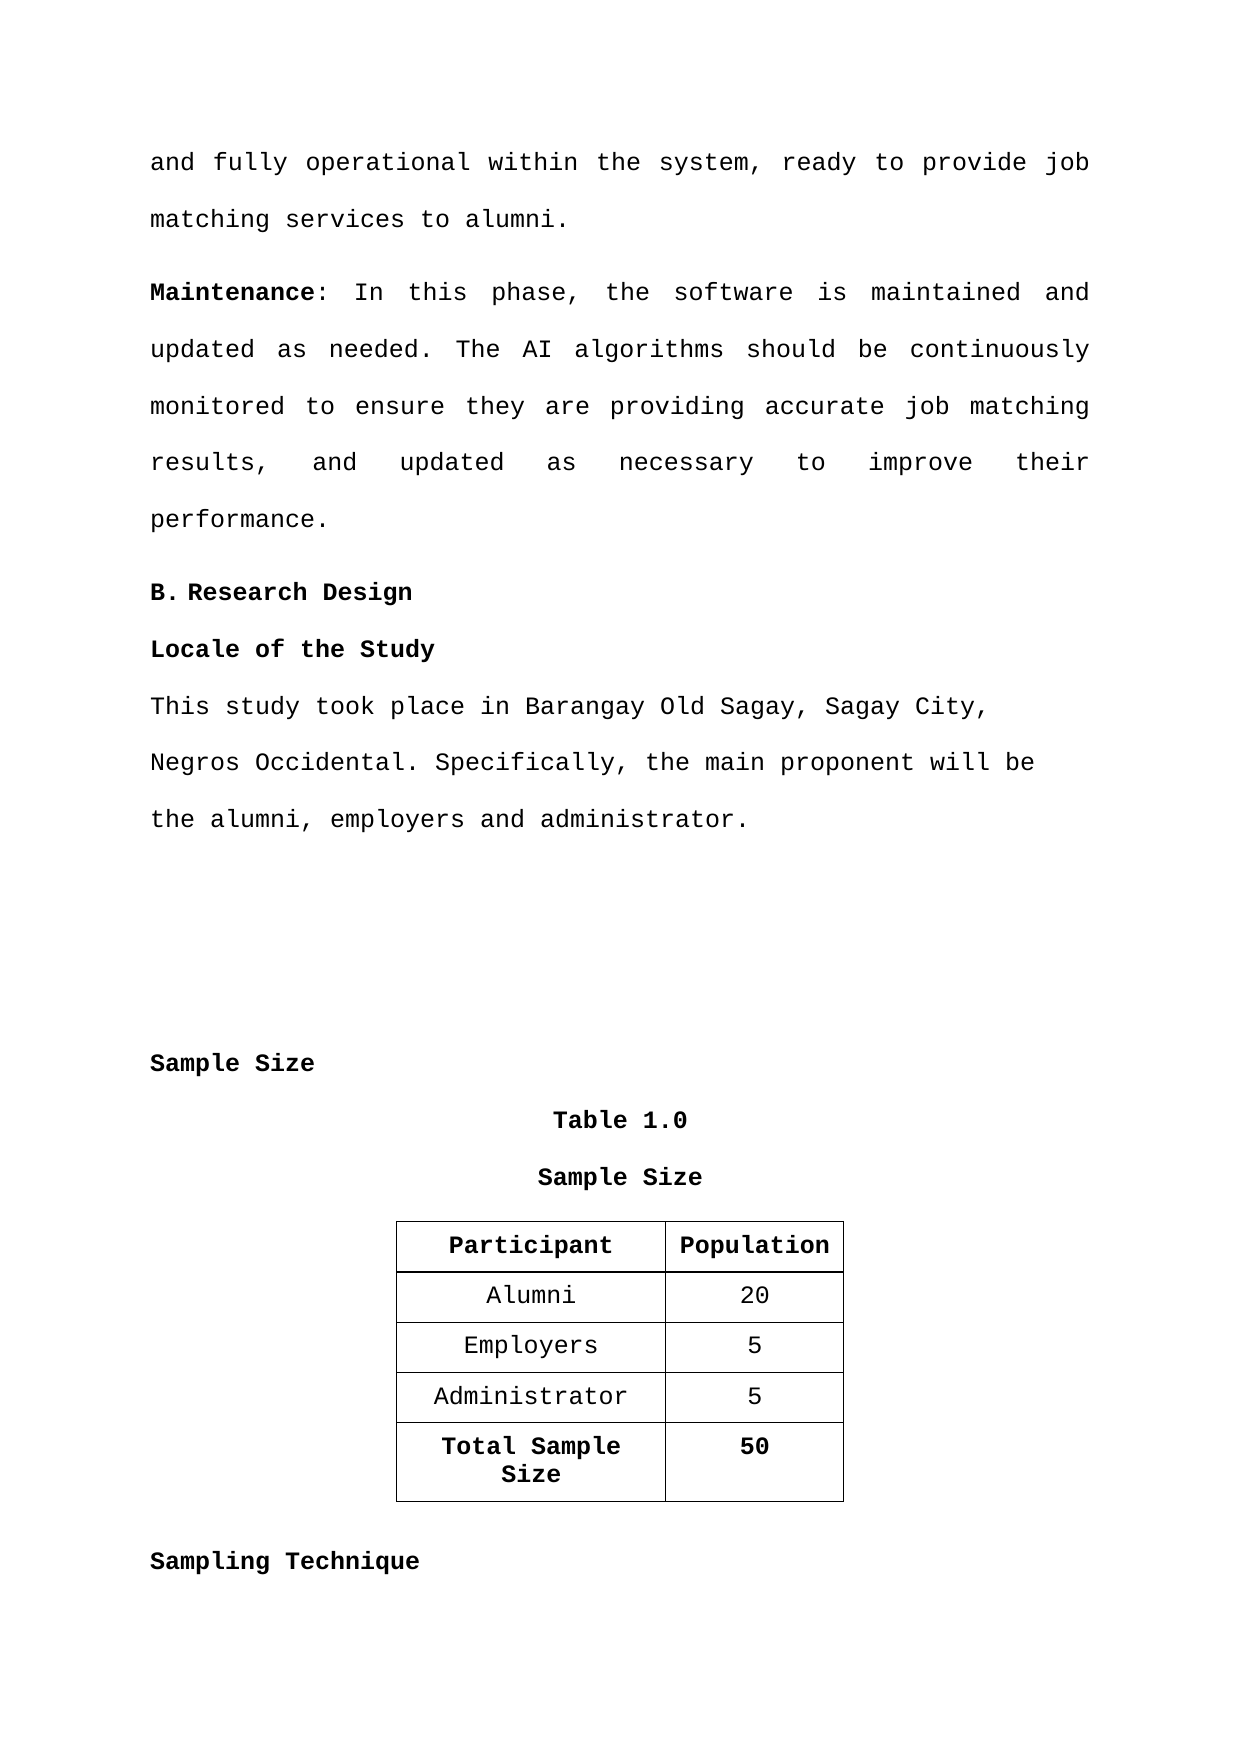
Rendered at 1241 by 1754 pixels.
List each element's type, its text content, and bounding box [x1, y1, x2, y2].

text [150, 150, 1090, 235]
text Sample Size [150, 1164, 1090, 1192]
table_cell Administrator [397, 1373, 665, 1422]
table_cell Alumni [397, 1273, 665, 1322]
table_cell Employers [397, 1323, 665, 1372]
list Research Design [150, 580, 1090, 608]
table_header Participant [397, 1222, 665, 1271]
table_cell 5 [666, 1373, 843, 1422]
text Sampling Technique [150, 1548, 1090, 1577]
text Table 1.0 [150, 1107, 1090, 1136]
text Sample Size [150, 1051, 1090, 1079]
text This study took place in Barangay Old Sagay, Sagay City, Negros Occidental. Specifically, the main proponent will be the alumni, employers and administrator. [150, 693, 1090, 835]
table_cell 50 [666, 1423, 843, 1501]
table_cell 5 [666, 1323, 843, 1372]
table_header Population [666, 1222, 843, 1271]
text Locale of the Study [150, 637, 1090, 665]
table_cell 20 [666, 1273, 843, 1322]
text Maintenance: In this phase, the software is maintained and updated as needed. The AI algorithms should be continuously monitored to ensure they are providing accurate job matching results, and updated as necessary to improve their performance. [150, 280, 1090, 535]
table_cell Total Sample Size [397, 1423, 665, 1501]
